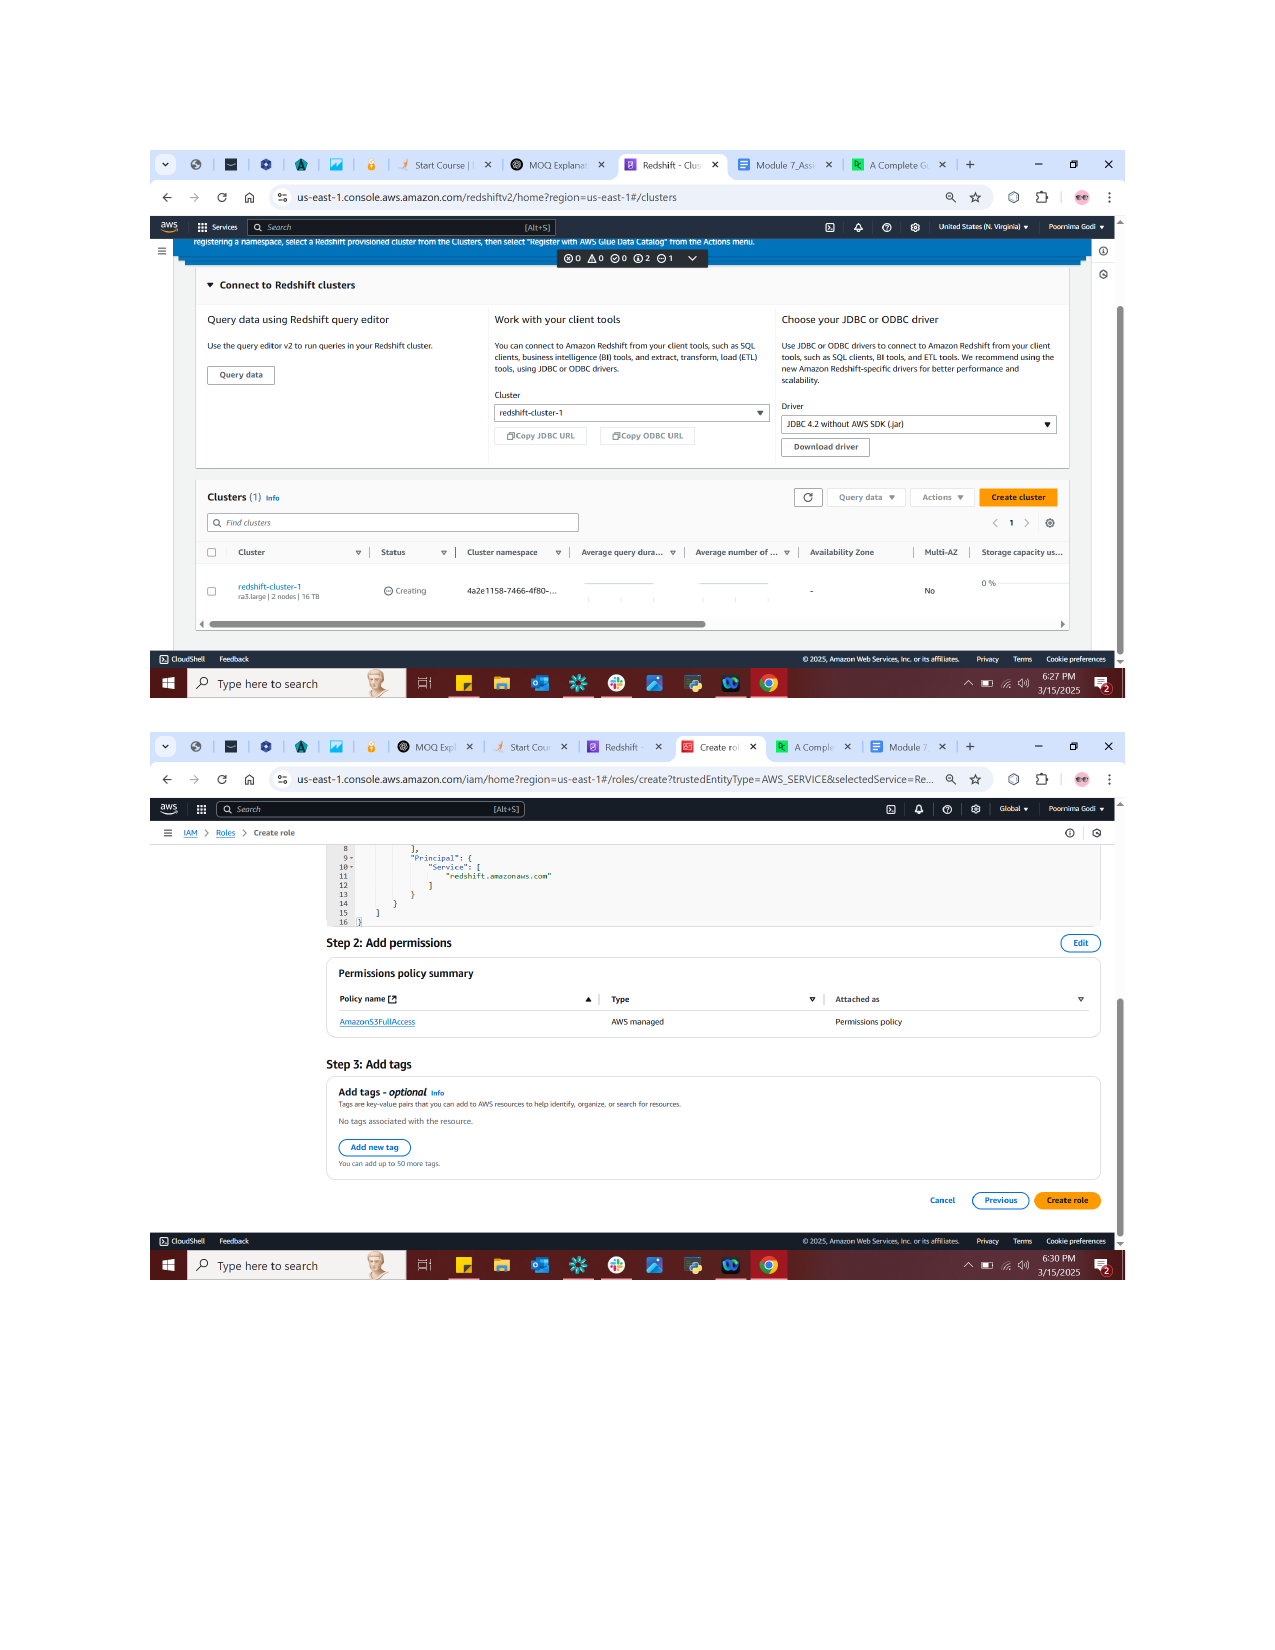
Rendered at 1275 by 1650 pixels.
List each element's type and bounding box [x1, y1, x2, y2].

picture [150, 732, 1125, 1280]
picture [150, 150, 1125, 698]
